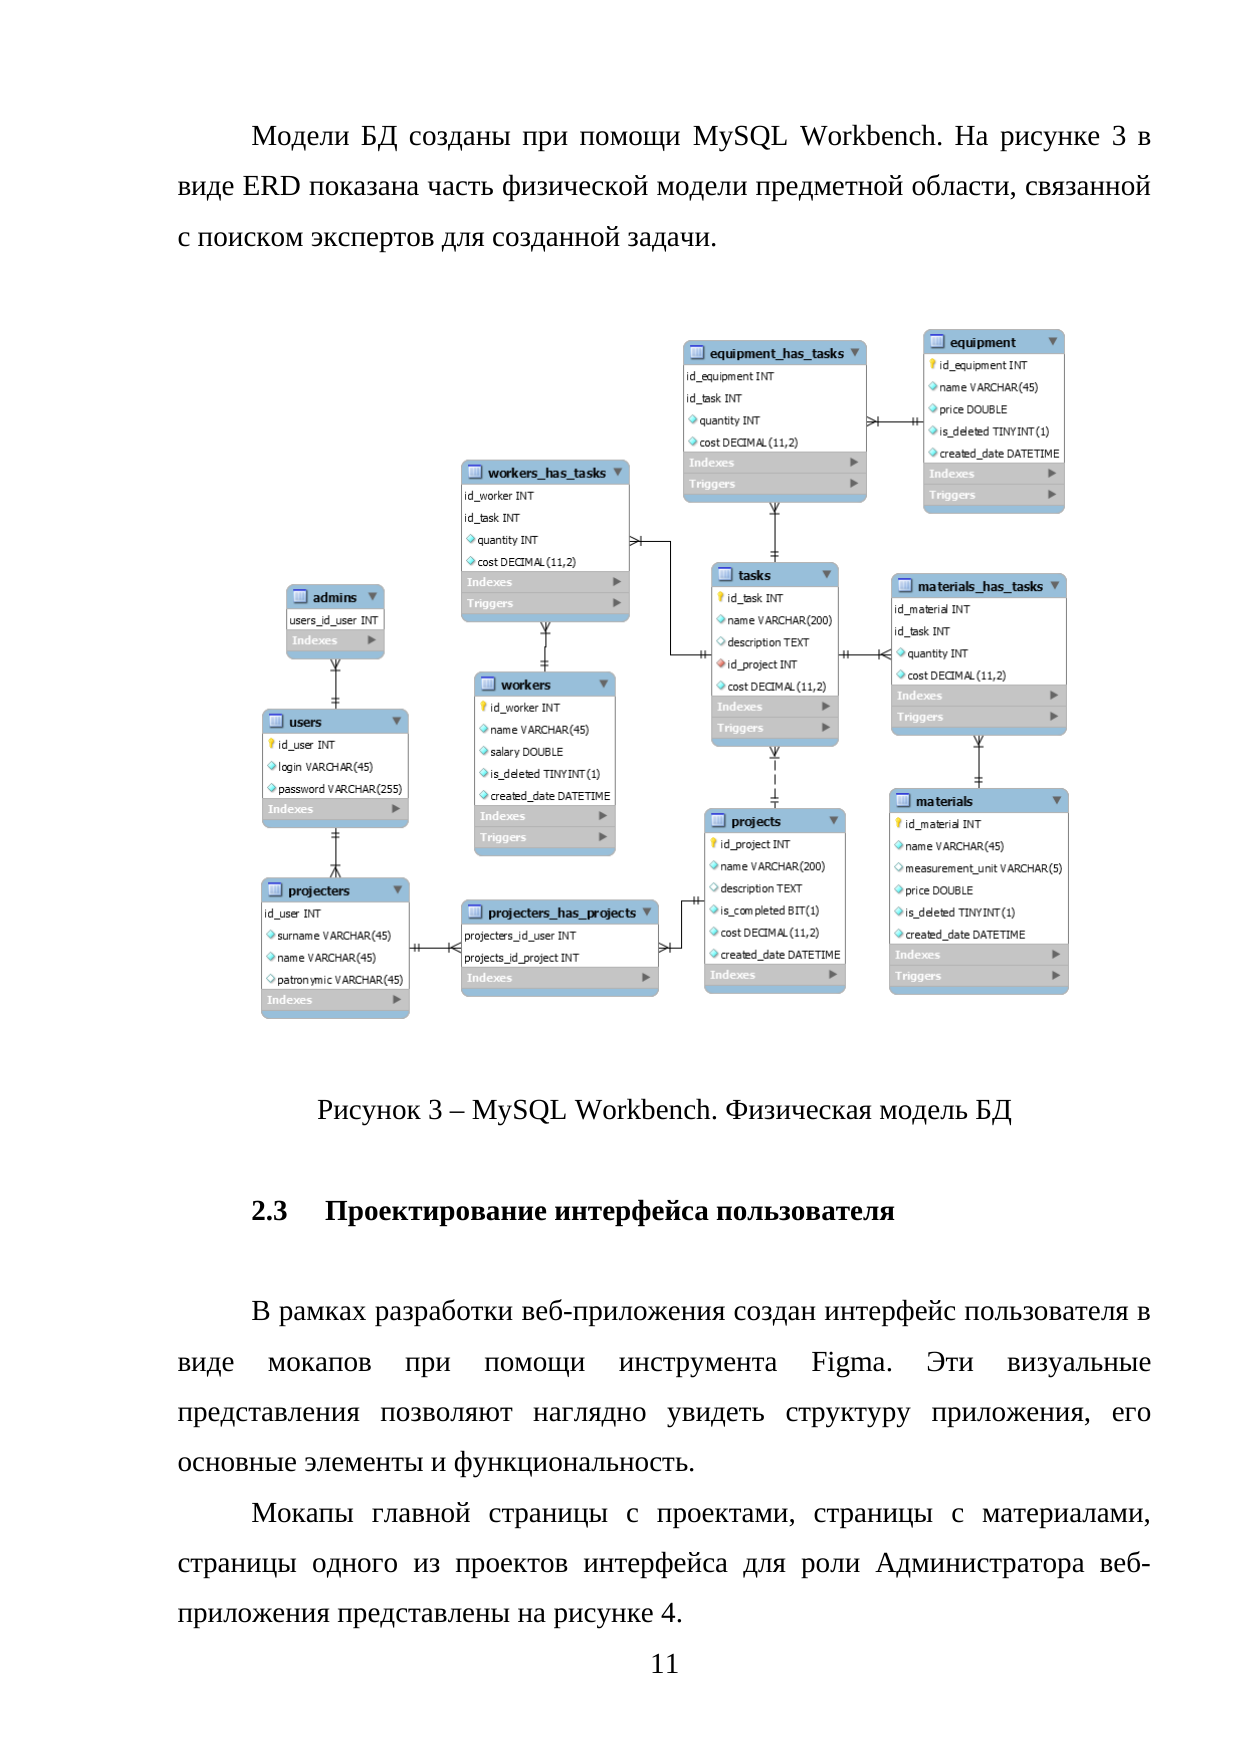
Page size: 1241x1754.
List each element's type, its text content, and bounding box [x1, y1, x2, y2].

text Мокапы главной страницы с проектами, страницы с материалами, страницы одного из проектов интерфейса для роли Администратора веб-приложения представлены на рисунке 4. [177, 1495, 1152, 1629]
picture [251, 319, 1078, 1028]
text Модели БД созданы при помощи MySQL Workbench. На рисунке 3 в виде ERD показана часть физической модели предметной области, связанной с поиском экспертов для созданной задачи. [177, 118, 1152, 252]
text В рамках разработки веб-приложения создан интерфейс пользователя в виде мокапов при помощи инструмента Figma. Эти визуальные представления позволяют наглядно увидеть структуру приложения, его основные элементы и функциональность. [177, 1293, 1152, 1478]
text 2.3 Проектирование интерфейса пользователя [177, 1193, 1152, 1226]
text Рисунок 3 – MySQL Workbench. Физическая модель БД [177, 1092, 1152, 1126]
